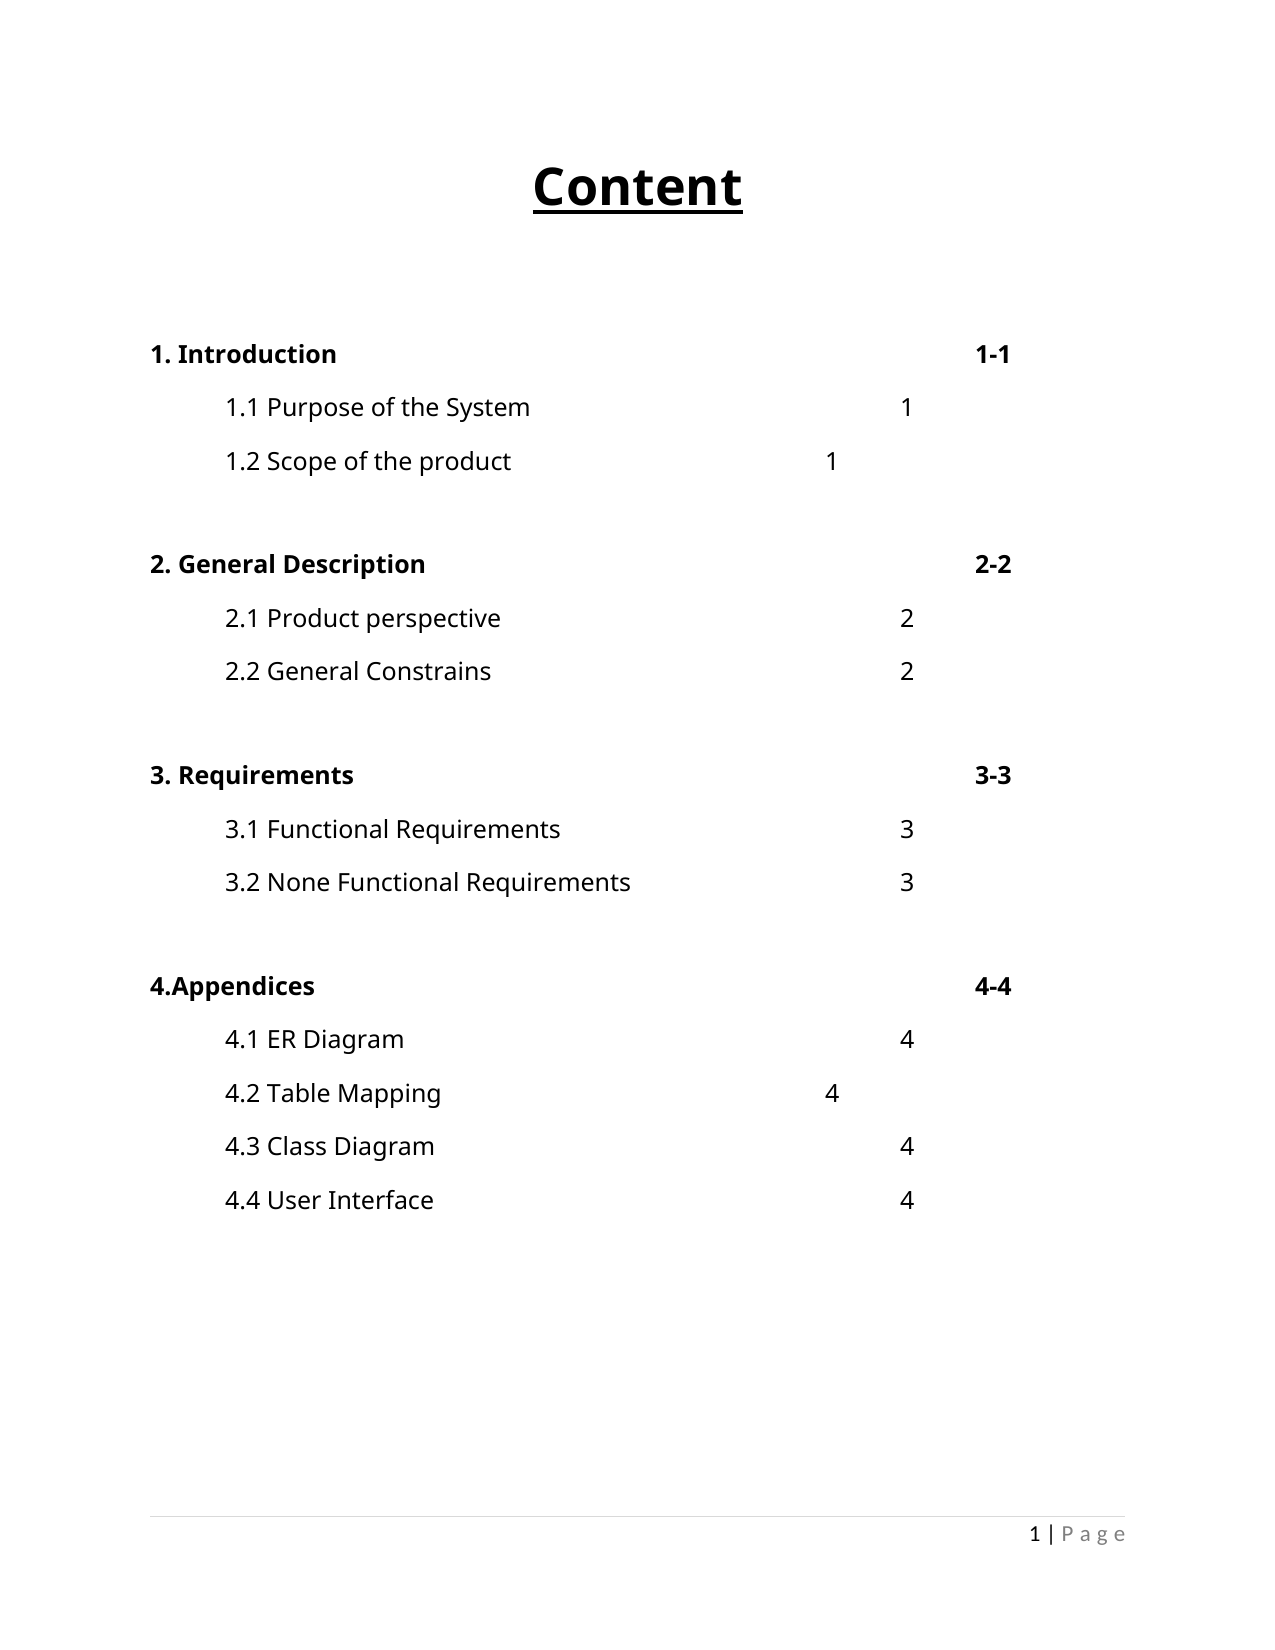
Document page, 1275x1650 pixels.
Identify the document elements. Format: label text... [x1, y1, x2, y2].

text 4.3 Class Diagram 4 [150, 1129, 1125, 1163]
text 1.2 Scope of the product 1 [150, 443, 1125, 477]
text 4.2 Table Mapping 4 [150, 1076, 1125, 1109]
text 2.2 General Constrains 2 [150, 654, 1125, 688]
text Content [150, 150, 1125, 221]
text 1.1 Purpose of the System 1 [150, 390, 1125, 424]
text 4.1 ER Diagram 4 [150, 1022, 1125, 1056]
text 3.1 Functional Requirements 3 [150, 811, 1125, 845]
text 3.2 None Functional Requirements 3 [150, 865, 1125, 899]
text 2.1 Product perspective 2 [150, 601, 1125, 635]
text 3. Requirements 3-3 [150, 758, 1125, 792]
text 4.Appendices 4-4 [150, 969, 1125, 1003]
text 1. Introduction 1-1 [150, 336, 1125, 371]
text 4.4 User Interface 4 [150, 1182, 1125, 1216]
text 2. General Description 2-2 [150, 547, 1125, 581]
